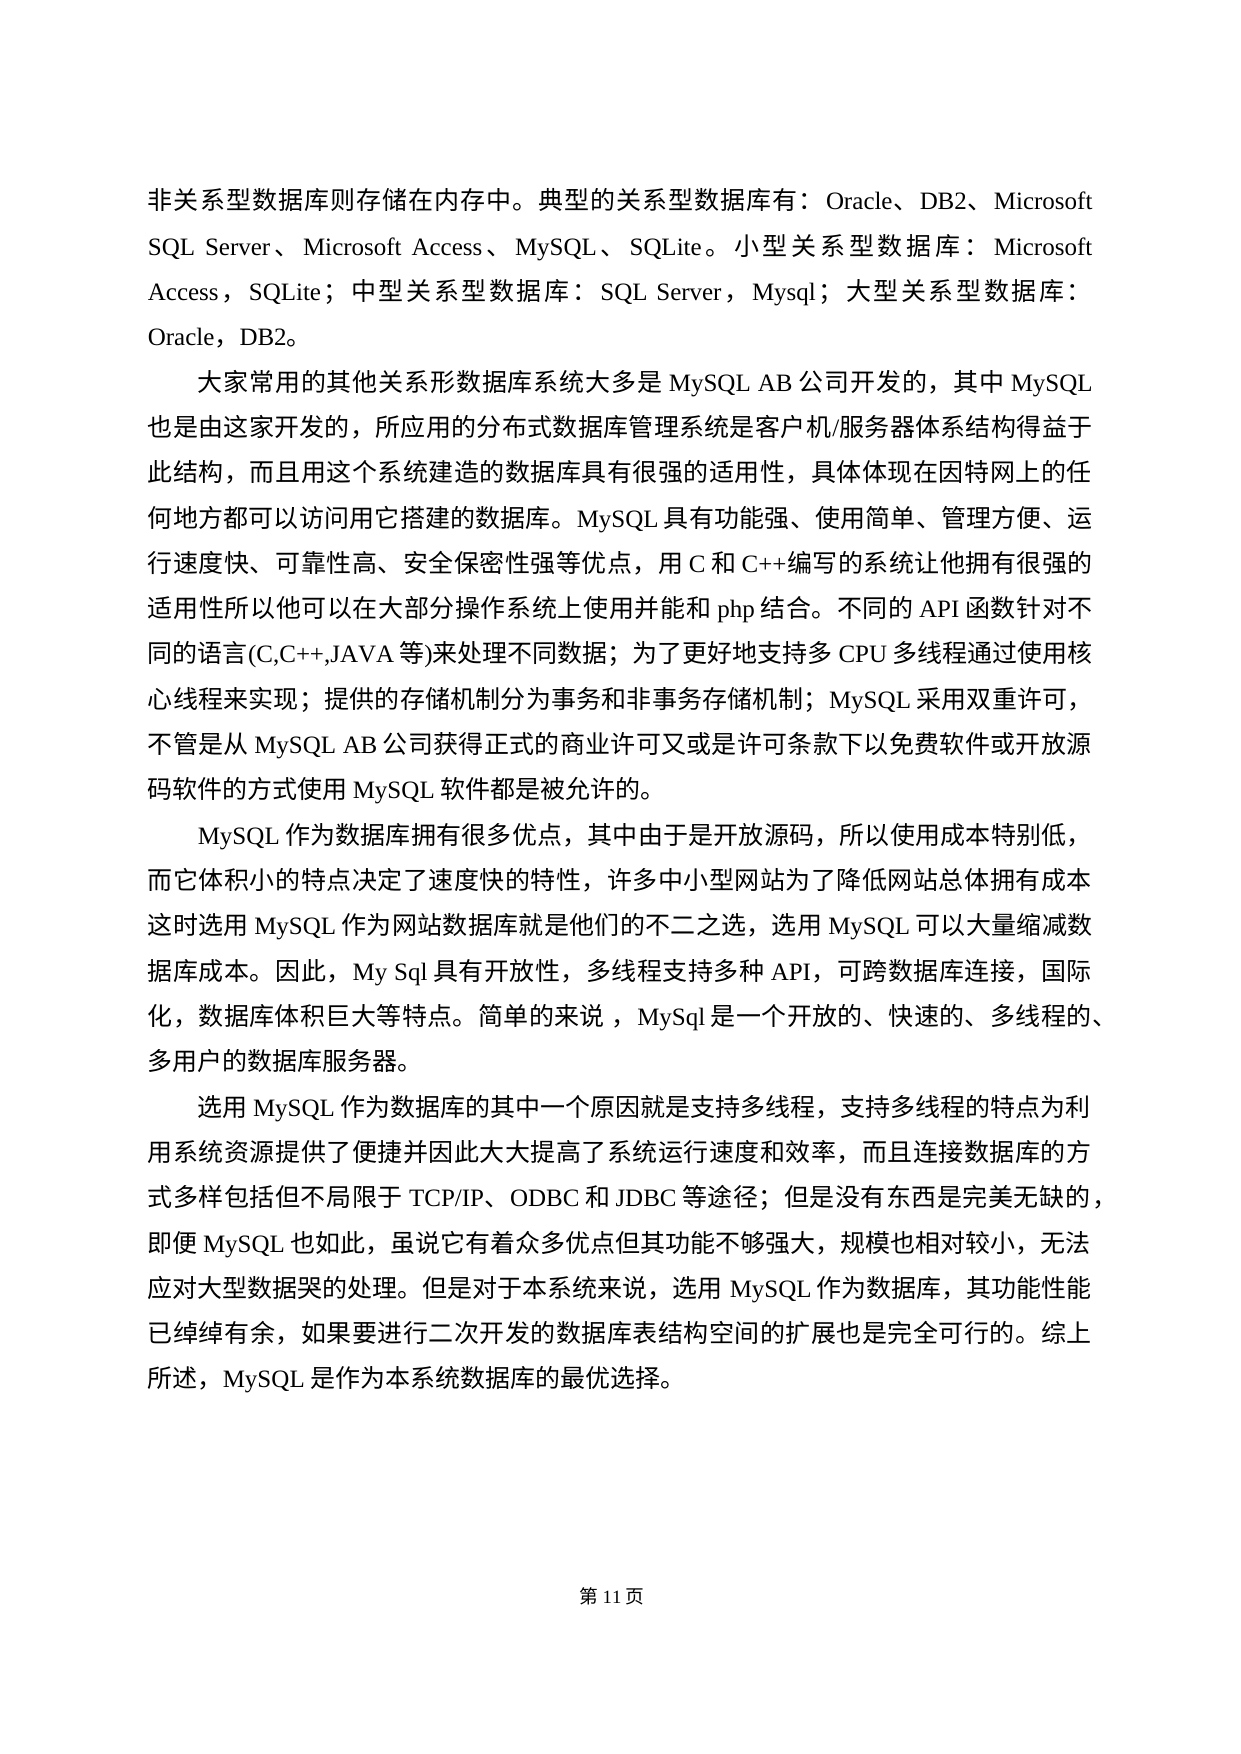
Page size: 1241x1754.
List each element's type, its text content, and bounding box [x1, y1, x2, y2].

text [148, 181, 1092, 353]
text 大家常用的其他关系形数据库系统大多是MySQL AB公司开发的，其中MySQL也是由这家开发的，所应用的分布式数据库管理系统是客户机/服务器体系结构得益于此结构，而且用这个系统建造的数据库具有很强的适用性，具体体现在因特网上的任何地方都可以访问用它搭建的数据库。MySQL具有功能强、使用简单、管理方便、运行速度快、可靠性高、安全保密性强等优点，用C和C++编写的系统让他拥有很强的适用性所以他可以在大部分操作系统上使用并能和php结合。不同的API函数针对不同的语言(C,C++,JAVA等)来处理不同数据；为了更好地支持多CPU多线程通过使用核心线程来实现；提供的存储机制分为事务和非事务存储机制；MySQL采用双重许可，不管是从MySQL AB公司获得正式的商业许可又或是许可条款下以免费软件或开放源码软件的方式使用MySQL软件都是被允许的。 [148, 362, 1092, 806]
text MySQL作为数据库拥有很多优点，其中由于是开放源码，所以使用成本特别低，而它体积小的特点决定了速度快的特性，许多中小型网站为了降低网站总体拥有成本这时选用MySQL作为网站数据库就是他们的不二之选，选用MySQL可以大量缩减数据库成本。因此，My Sql具有开放性，多线程支持多种API，可跨数据库连接，国际化，数据库体积巨大等特点。简单的来说 ，MySql是一个开放的、快速的、多线程的、多用户的数据库服务器。 [148, 815, 1092, 1078]
text 选用MySQL作为数据库的其中一个原因就是支持多线程，支持多线程的特点为利用系统资源提供了便捷并因此大大提高了系统运行速度和效率，而且连接数据库的方式多样包括但不局限于TCP/IP、ODBC和JDBC等途径；但是没有东西是完美无缺的，即便MySQL也如此，虽说它有着众多优点但其功能不够强大，规模也相对较小，无法应对大型数据哭的处理。但是对于本系统来说，选用MySQL作为数据库，其功能性能已绰绰有余，如果要进行二次开发的数据库表结构空间的扩展也是完全可行的。综上所述，MySQL是作为本系统数据库的最优选择。 [148, 1087, 1092, 1395]
